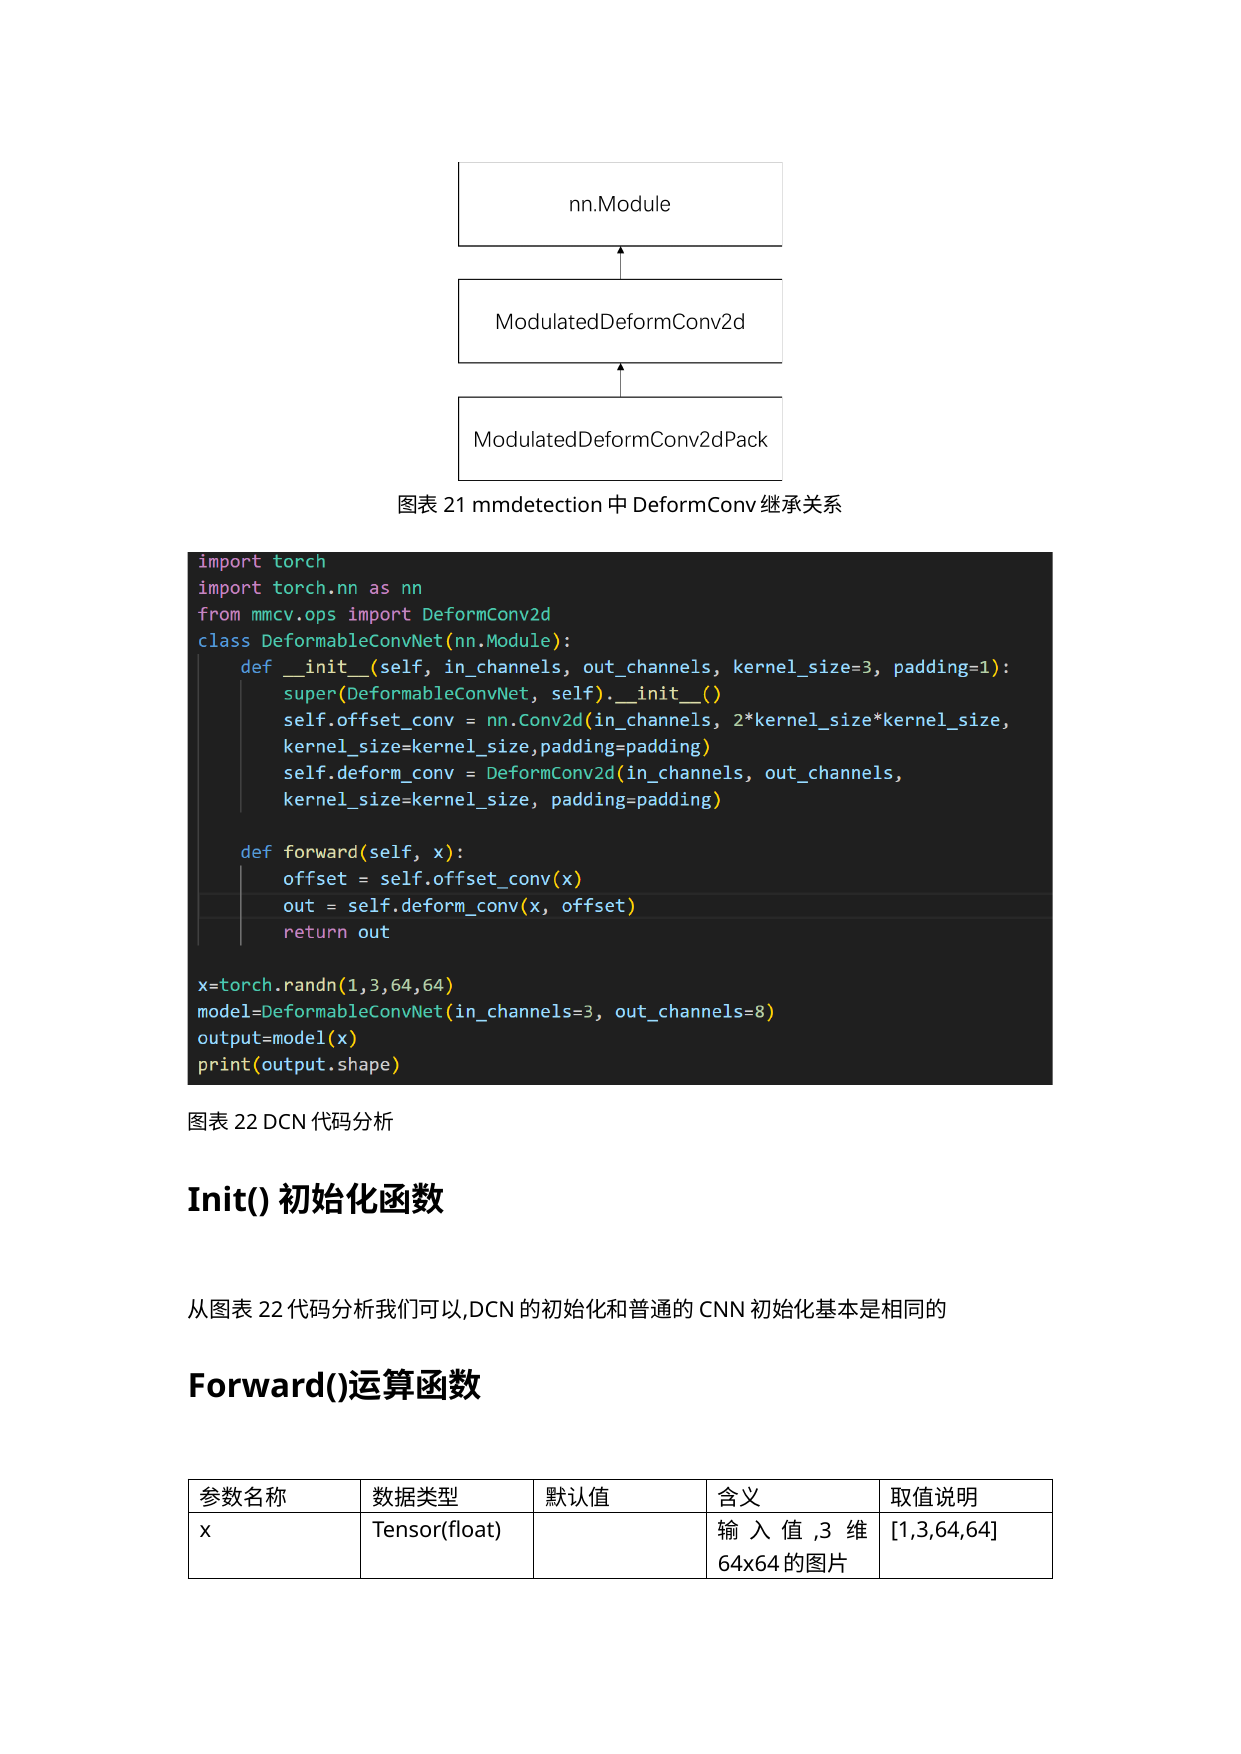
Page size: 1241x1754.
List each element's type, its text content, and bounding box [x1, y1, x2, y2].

subtitle Init() 初始化函数 [187, 1164, 1053, 1229]
text 从图表 22代码分析我们可以,DCN的初始化和普通的CNN初始化基本是相同的 [187, 1291, 1053, 1324]
text 图表 22 DCN代码分析 [187, 1104, 1053, 1137]
table_header 数据类型 [361, 1480, 533, 1512]
table_cell x [189, 1513, 360, 1578]
text 图表 21 mmdetection中DeformConv继承关系 [187, 487, 1053, 519]
table_cell Tensor(float) [361, 1513, 533, 1578]
table_cell [1,3,64,64] [880, 1513, 1052, 1578]
picture [187, 552, 1053, 1085]
subtitle Forward()运算函数 [187, 1351, 1053, 1416]
picture [458, 162, 783, 481]
table_cell [534, 1513, 706, 1578]
table_cell 输入值,3维64x64的图片 [707, 1513, 879, 1578]
table_header 取值说明 [880, 1480, 1052, 1512]
table_header 含义 [707, 1480, 879, 1512]
table_header 参数名称 [189, 1480, 360, 1512]
table_header 默认值 [534, 1480, 706, 1512]
